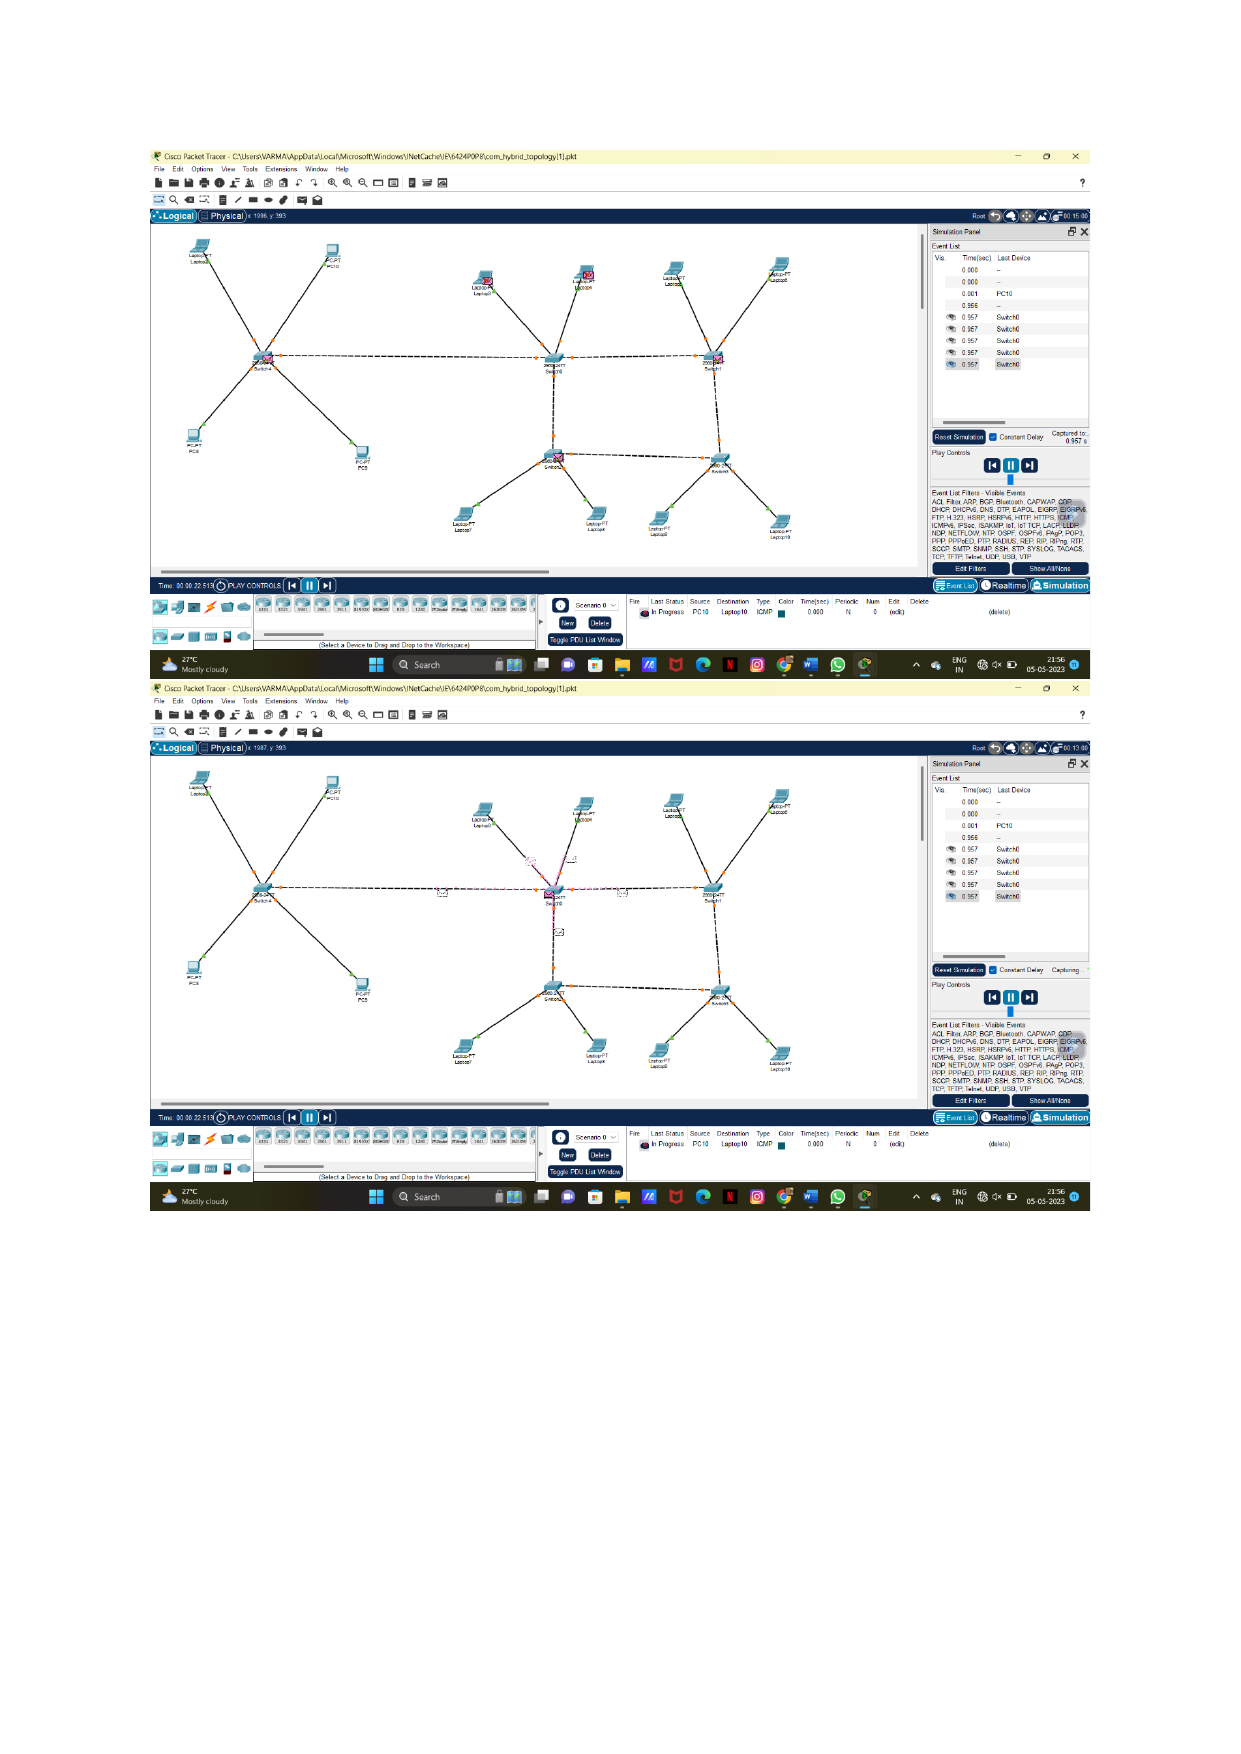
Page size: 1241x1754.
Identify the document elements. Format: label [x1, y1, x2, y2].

picture [150, 150, 1091, 679]
picture [1033, 1114, 1041, 1121]
picture [150, 681, 1091, 1211]
picture [1033, 582, 1041, 589]
